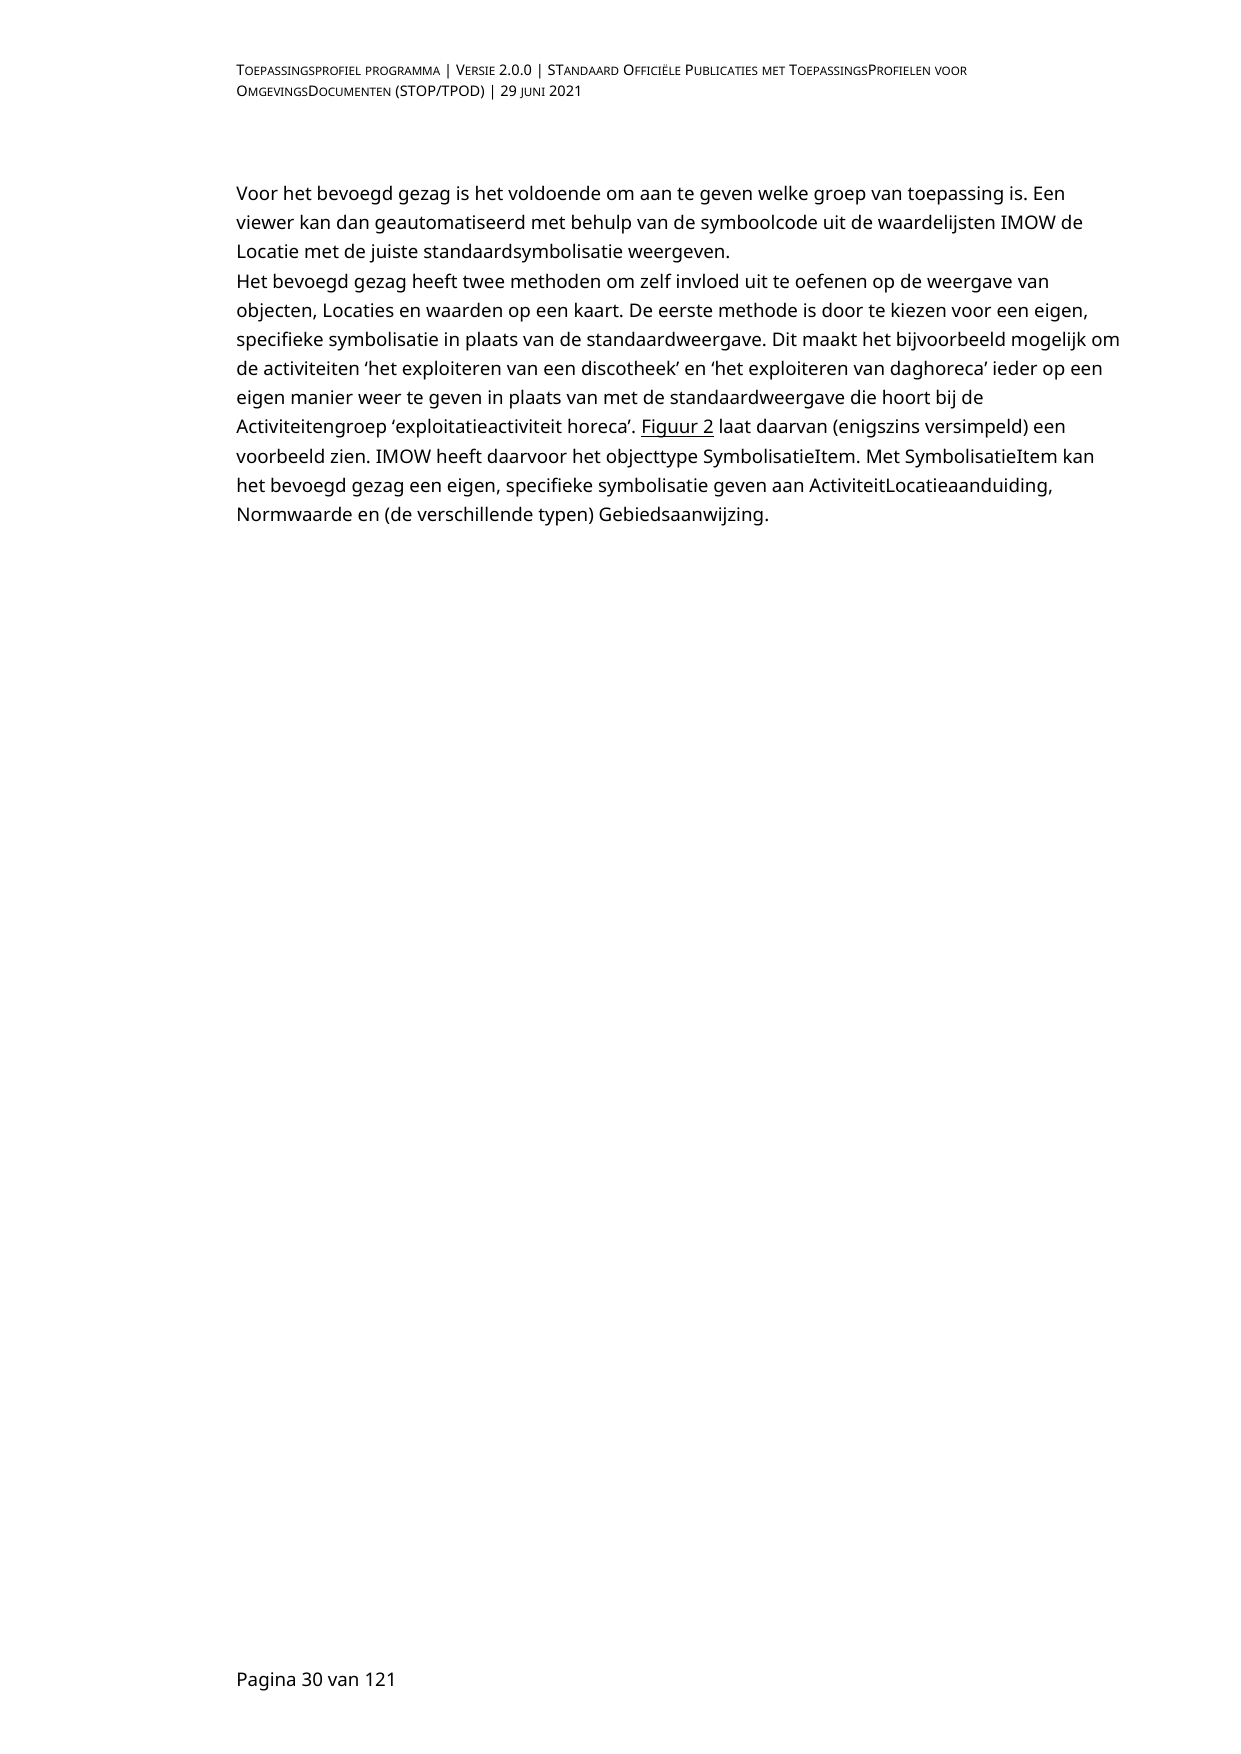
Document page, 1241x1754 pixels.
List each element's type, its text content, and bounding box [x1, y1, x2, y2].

text Het bevoegd gezag heeft twee methoden om zelf invloed uit te oefenen op de weergave van objecten, Locaties en waarden op een kaart. De eerste methode is door te kiezen voor een eigen, specifieke symbolisatie in plaats van de standaardweergave. Dit maakt het bijvoorbeeld mogelijk om de activiteiten ‘het exploiteren van een discotheek’ en ‘het exploiteren van daghoreca’ ieder op een eigen manier weer te geven in plaats van met de standaardweergave die hoort bij de Activiteitengroep ‘exploitatieactiviteit horeca’. Figuur 2 laat daarvan (enigszins versimpeld) een voorbeeld zien. IMOW heeft daarvoor het objecttype SymbolisatieItem. Met SymbolisatieItem kan het bevoegd gezag een eigen, specifieke symbolisatie geven aan ActiviteitLocatieaanduiding, Normwaarde en (de verschillende typen) Gebiedsaanwijzing. [236, 265, 1122, 527]
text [236, 177, 1122, 265]
